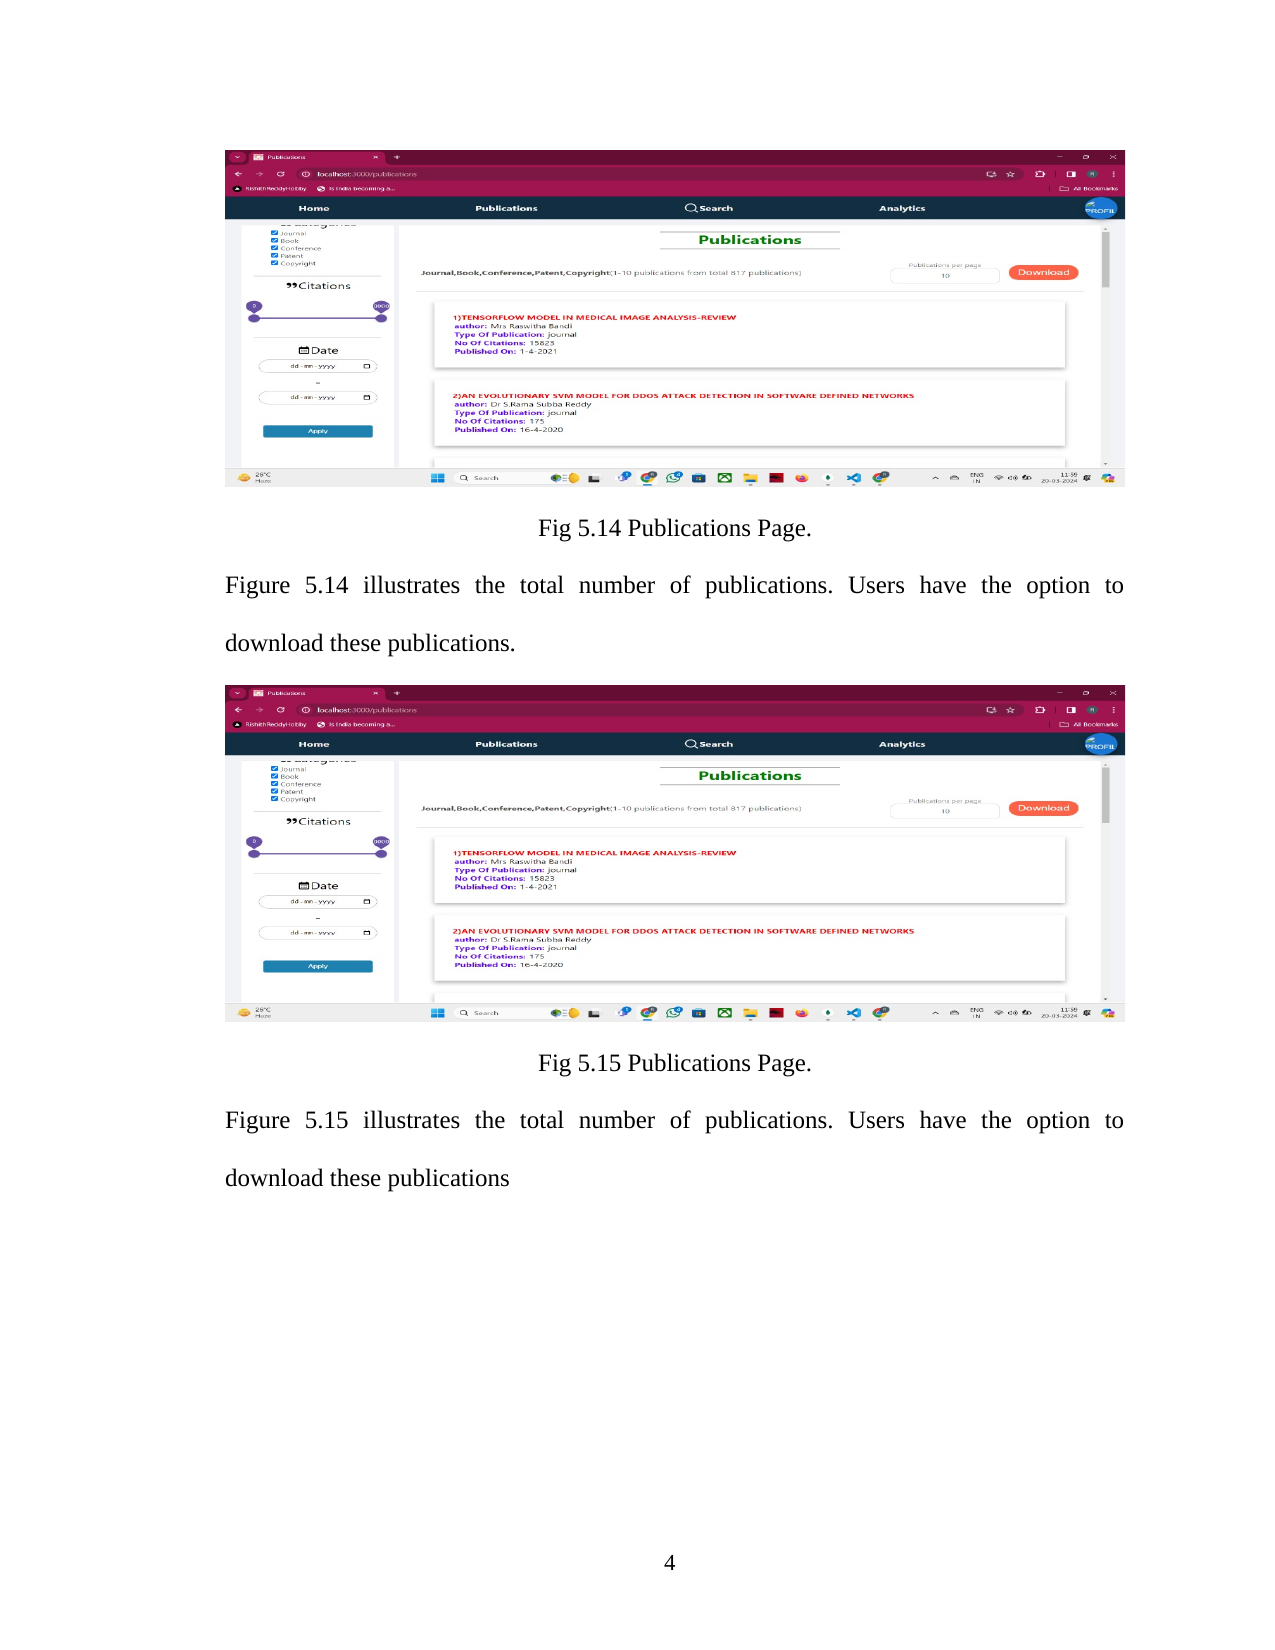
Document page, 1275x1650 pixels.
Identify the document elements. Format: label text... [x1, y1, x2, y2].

text Fig 5.14 Publications Page. [225, 513, 1125, 541]
picture [225, 685, 1125, 1022]
picture [225, 150, 1125, 487]
text Fig 5.15 Publications Page. [225, 1048, 1125, 1076]
text Figure 5.14 illustrates the total number of publications. Users have the option to download these publications. [225, 570, 1125, 656]
text Figure 5.15 illustrates the total number of publications. Users have the option to download these publications [225, 1105, 1125, 1191]
